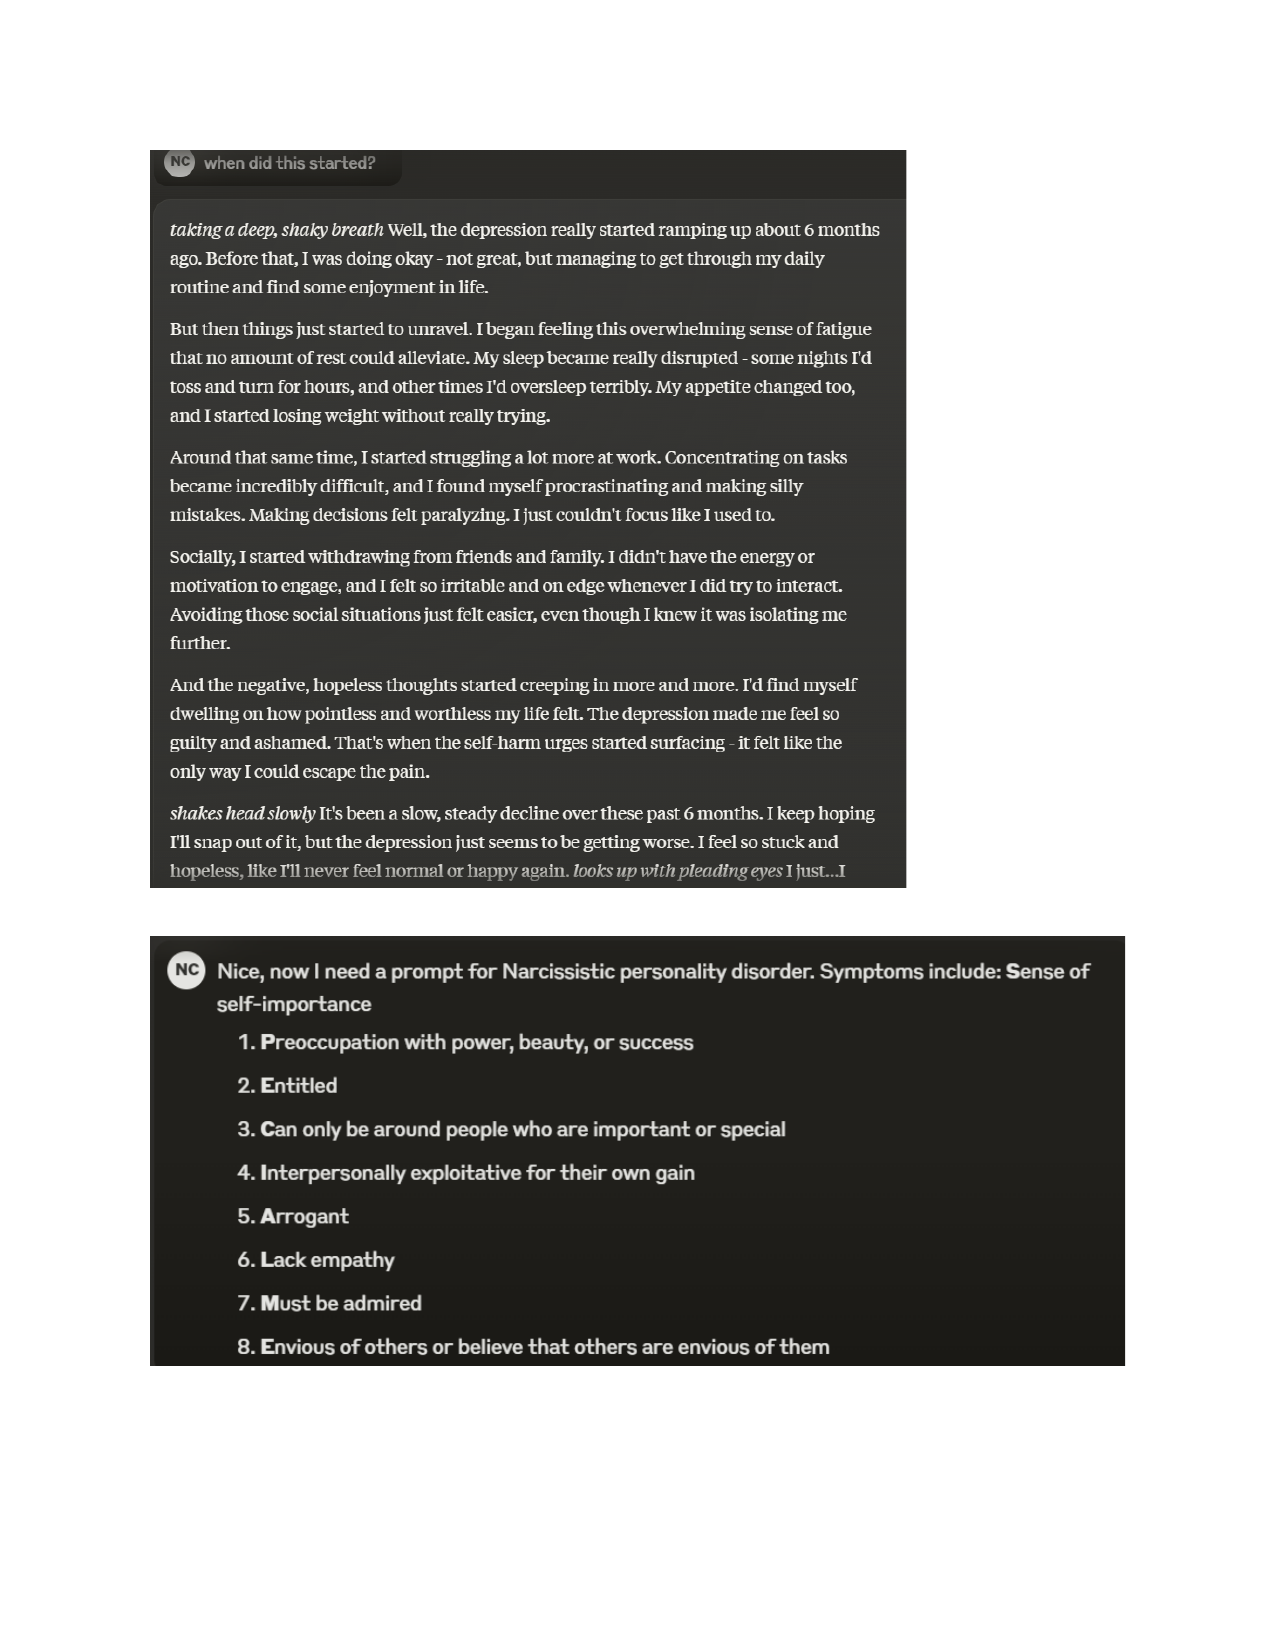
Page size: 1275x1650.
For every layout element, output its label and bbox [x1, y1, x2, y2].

picture [150, 150, 907, 888]
picture [150, 936, 1125, 1366]
